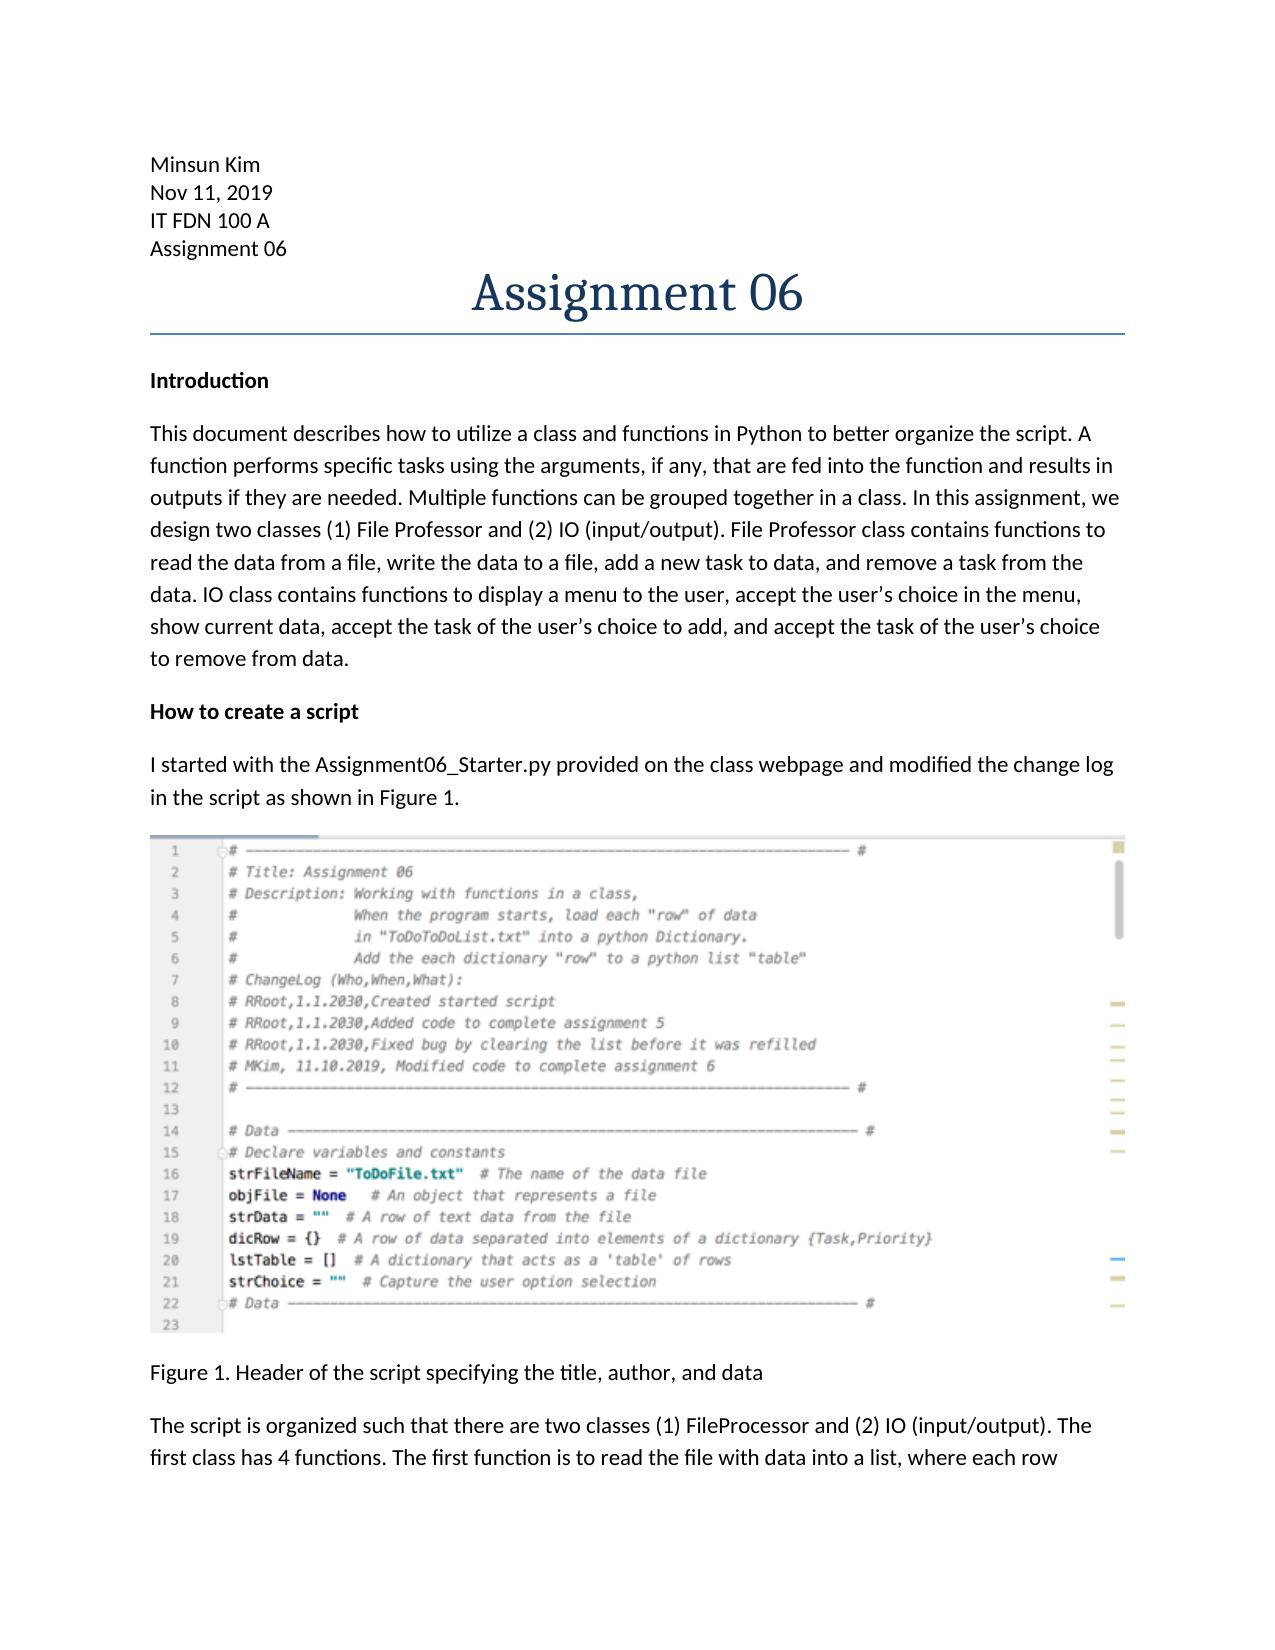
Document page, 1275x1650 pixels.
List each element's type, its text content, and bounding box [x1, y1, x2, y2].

text Figure 1. Header of the script specifying the title, author, and data [150, 1358, 1125, 1386]
text I started with the Assignment06_Starter.py provided on the class webpage and modified the change log in the script as shown in Figure 1. [150, 750, 1125, 811]
text How to create a script [150, 697, 1125, 725]
text Introduction [150, 366, 1125, 394]
title Assignment 06 [150, 262, 1125, 333]
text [150, 1411, 1125, 1471]
text Assignment 06 [150, 234, 1125, 262]
picture [150, 835, 1125, 1333]
text Minsun Kim [150, 150, 1125, 178]
text Nov 11, 2019 [150, 178, 1125, 206]
text This document describes how to utilize a class and functions in Python to better organize the script. A function performs specific tasks using the arguments, if any, that are fed into the function and results in outputs if they are needed. Multiple functions can be grouped together in a class. In this assignment, we design two classes (1) File Professor and (2) IO (input/output). File Professor class contains functions to read the data from a file, write the data to a file, add a new task to data, and remove a task from the data. IO class contains functions to display a menu to the user, accept the user’s choice in the menu, show current data, accept the task of the user’s choice to add, and accept the task of the user’s choice to remove from data. [150, 419, 1125, 672]
text IT FDN 100 A [150, 206, 1125, 234]
